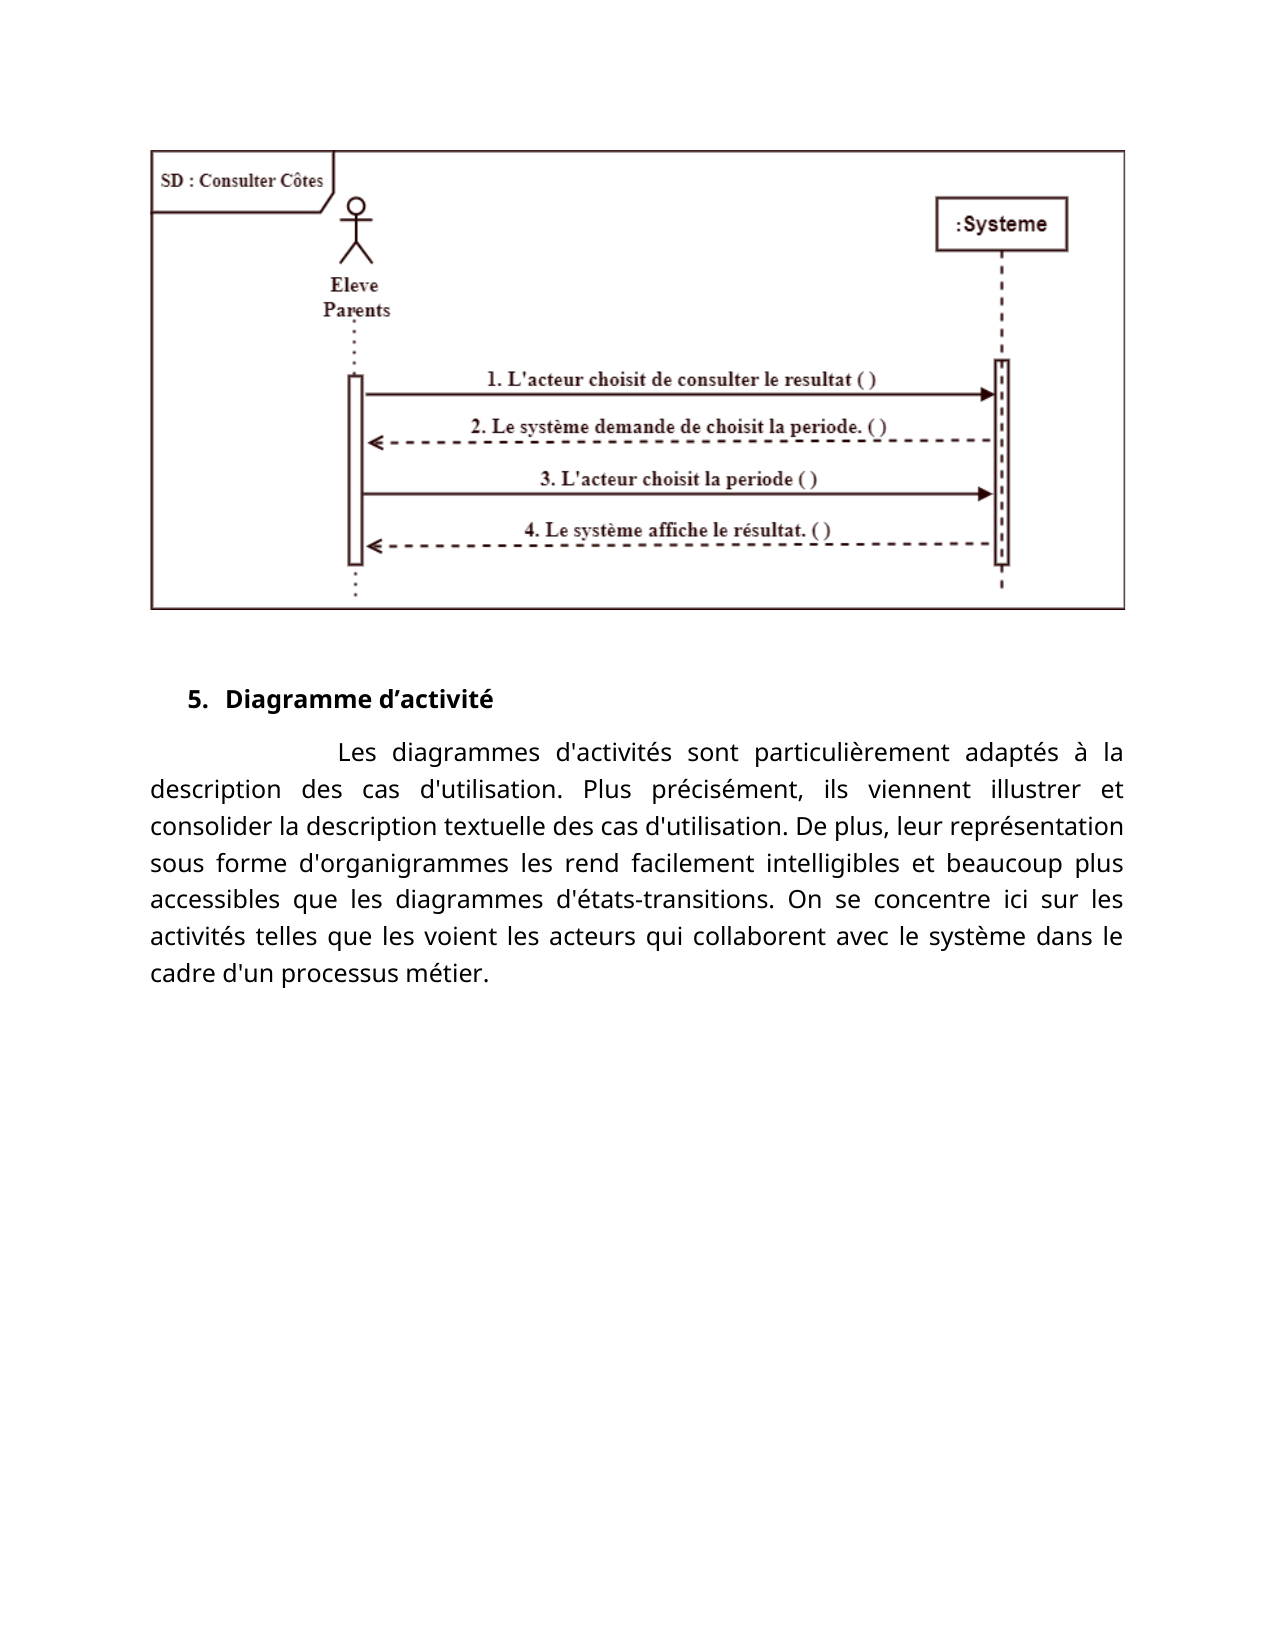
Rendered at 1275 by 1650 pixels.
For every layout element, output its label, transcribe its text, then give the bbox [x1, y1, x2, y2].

picture [150, 150, 1125, 610]
list Diagramme d’activité [187, 682, 1125, 716]
text Les diagrammes d'activités sont particulièrement adaptés à la description des cas d'utilisation. Plus précisément, ils viennent illustrer et consolider la description textuelle des cas d'utilisation. De plus, leur représentation sous forme d'organigrammes les rend facilement intelligibles et beaucoup plus accessibles que les diagrammes d'états-transitions. On se concentre ici sur les activités telles que les voient les acteurs qui collaborent avec le système dans le cadre d'un processus métier. [150, 735, 1125, 990]
